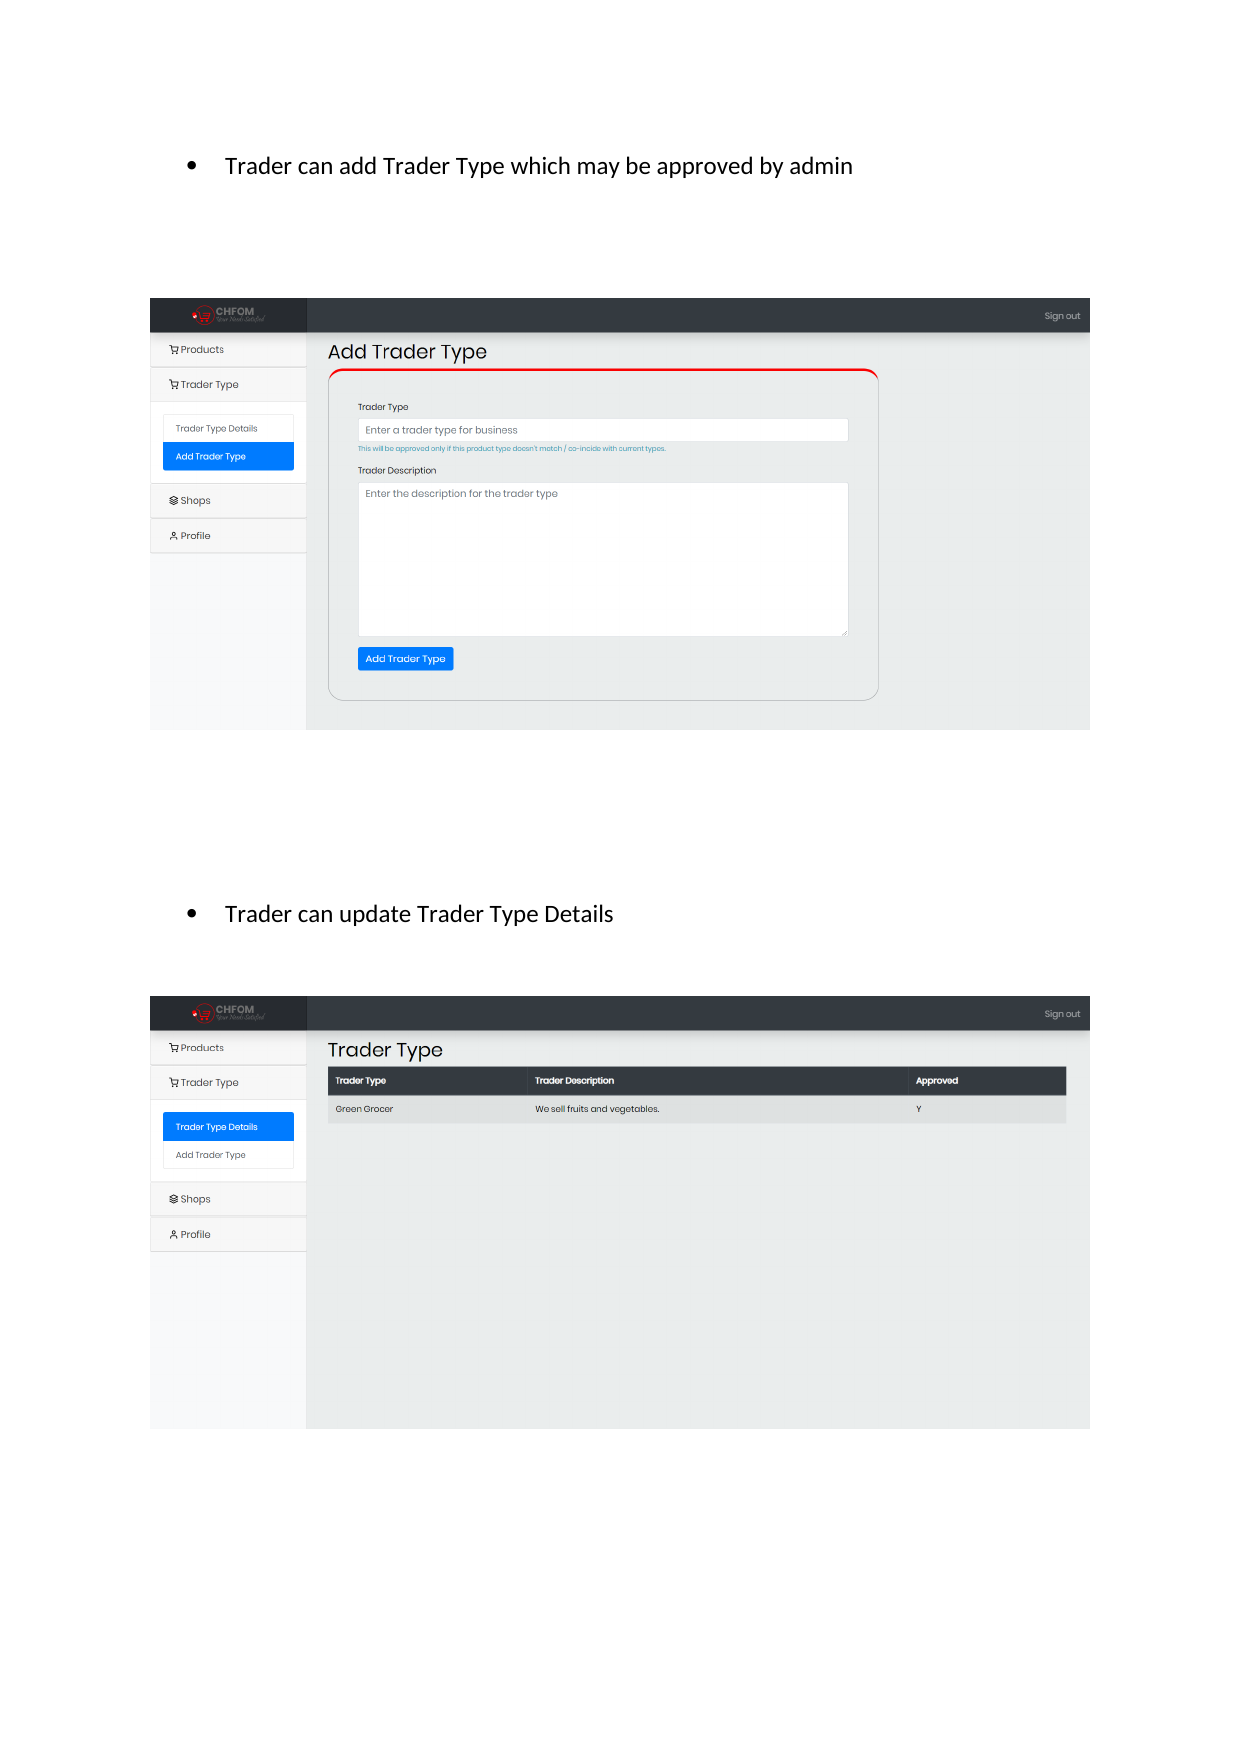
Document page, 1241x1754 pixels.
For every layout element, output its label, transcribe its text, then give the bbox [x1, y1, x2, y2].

list Trader can update Trader Type Details [187, 898, 1090, 928]
picture [150, 298, 1090, 730]
picture [150, 996, 1090, 1429]
list Trader can add Trader Type which may be approved by admin [187, 150, 1090, 181]
